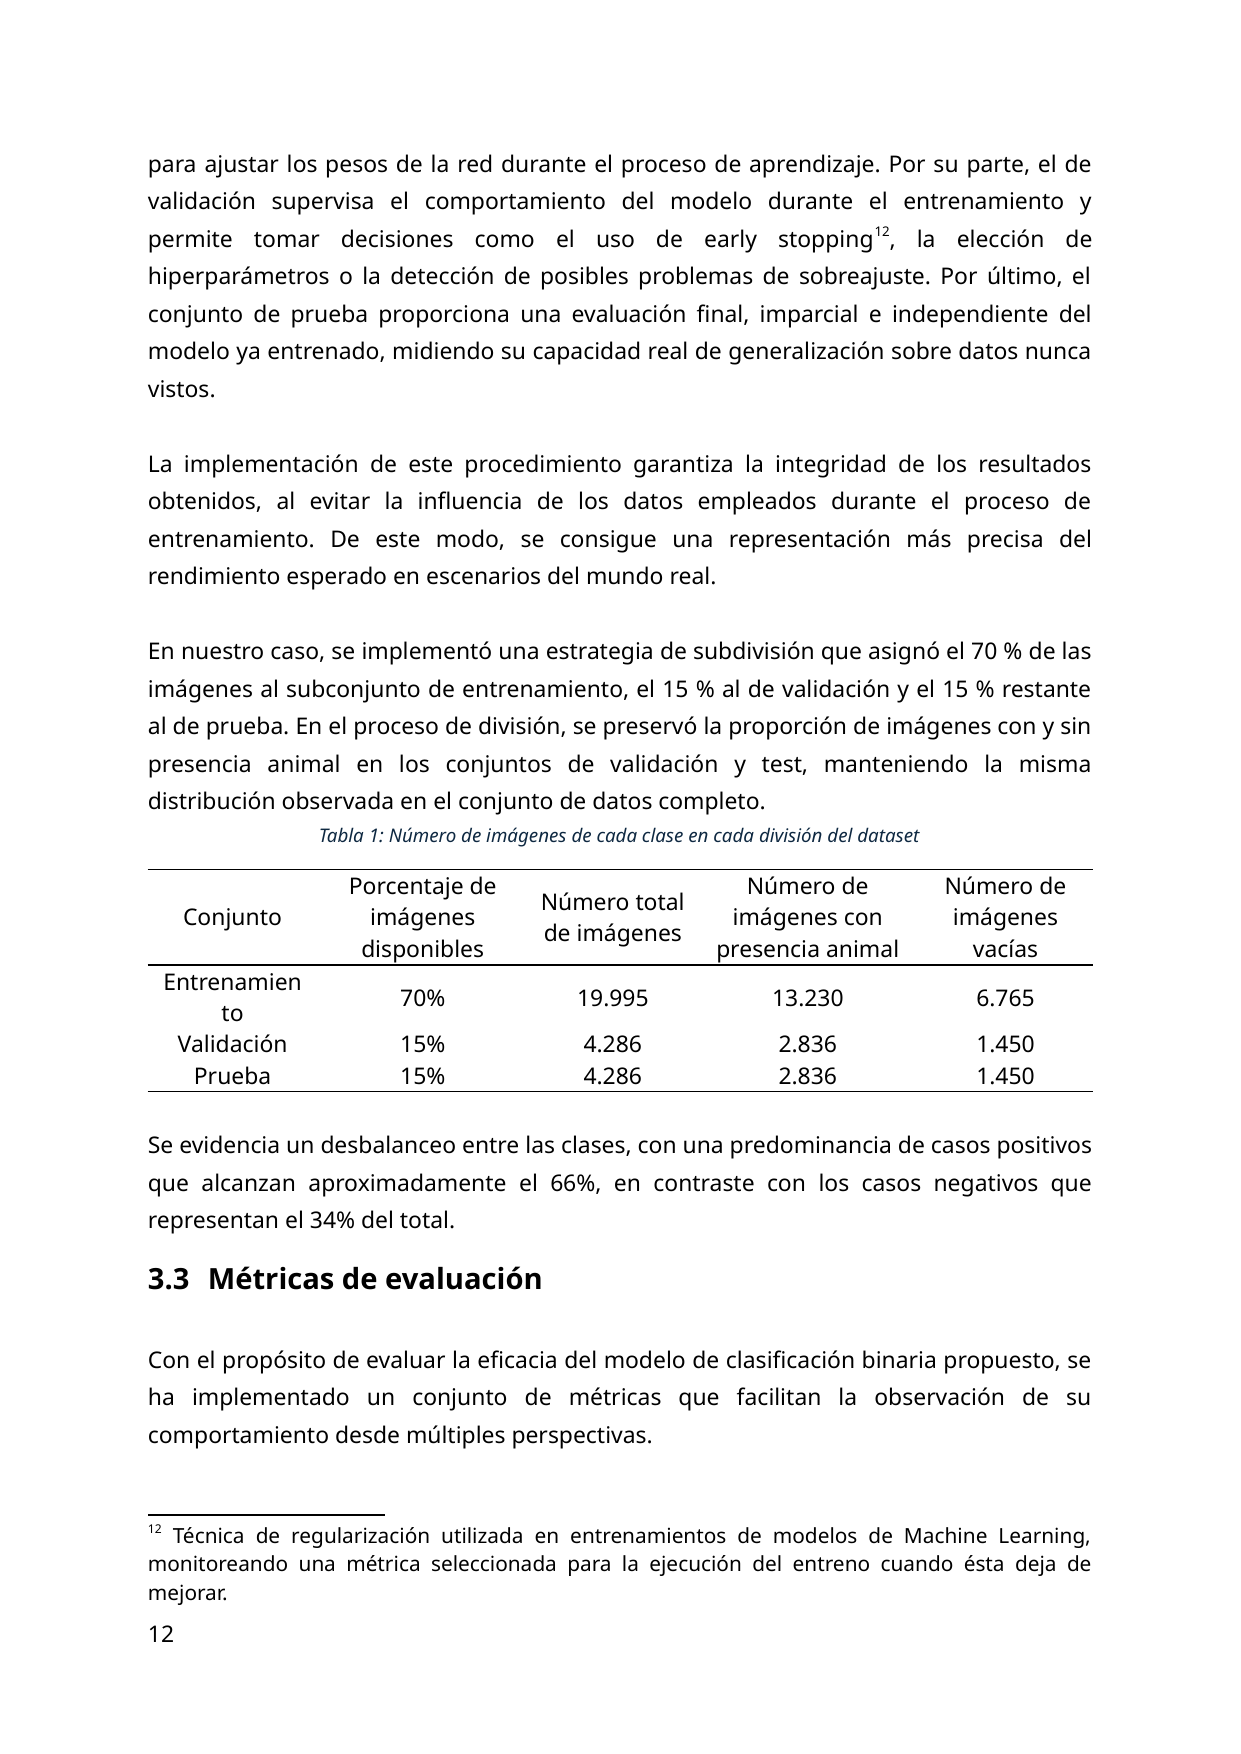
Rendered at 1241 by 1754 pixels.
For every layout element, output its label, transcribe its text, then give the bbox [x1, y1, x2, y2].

text Se evidencia un desbalanceo entre las clases, con una predominancia de casos positivos que alcanzan aproximadamente el 66%, en contraste con los casos negativos que representan el 34% del total. [148, 1129, 1092, 1236]
table_cell 15% [317, 1060, 528, 1091]
table_header Número total de imágenes [528, 870, 697, 964]
table_cell 13.230 [697, 966, 918, 1028]
table_cell 6.765 [918, 966, 1092, 1028]
table_cell 1.450 [918, 1029, 1092, 1060]
text Con el propósito de evaluar la eficacia del modelo de clasificación binaria propuesto, se ha implementado un conjunto de métricas que facilitan la observación de su comportamiento desde múltiples perspectivas. [148, 1344, 1092, 1450]
table_cell 4.286 [528, 1060, 697, 1091]
table_cell Validación [148, 1029, 317, 1060]
table_cell 1.450 [918, 1060, 1092, 1091]
table_header Conjunto [148, 870, 317, 964]
table_cell 2.836 [697, 1029, 918, 1060]
table_cell 70% [317, 966, 528, 1028]
table_cell 4.286 [528, 1029, 697, 1060]
table_cell Entrenamiento [148, 966, 317, 1028]
subtitle Métricas de evaluación [148, 1259, 1092, 1298]
text Tabla 1: Número de imágenes de cada clase en cada división del dataset [148, 823, 1092, 848]
table_header Número de imágenes con presencia animal [697, 870, 918, 964]
table_cell Prueba [148, 1060, 317, 1091]
text La implementación de este procedimiento garantiza la integridad de los resultados obtenidos, al evitar la influencia de los datos empleados durante el proceso de entrenamiento. De este modo, se consigue una representación más precisa del rendimiento esperado en escenarios del mundo real. [148, 448, 1092, 591]
table_cell 19.995 [528, 966, 697, 1028]
text En nuestro caso, se implementó una estrategia de subdivisión que asignó el 70 % de las imágenes al subconjunto de entrenamiento, el 15 % al de validación y el 15 % restante al de prueba. En el proceso de división, se preservó la proporción de imágenes con y sin presencia animal en los conjuntos de validación y test, manteniendo la misma distribución observada en el conjunto de datos completo. [148, 635, 1092, 816]
table_header Porcentaje de imágenes disponibles [317, 870, 528, 964]
table_cell 2.836 [697, 1060, 918, 1091]
table_cell 15% [317, 1029, 528, 1060]
table_header Número de imágenes vacías [918, 870, 1092, 964]
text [148, 148, 1092, 404]
